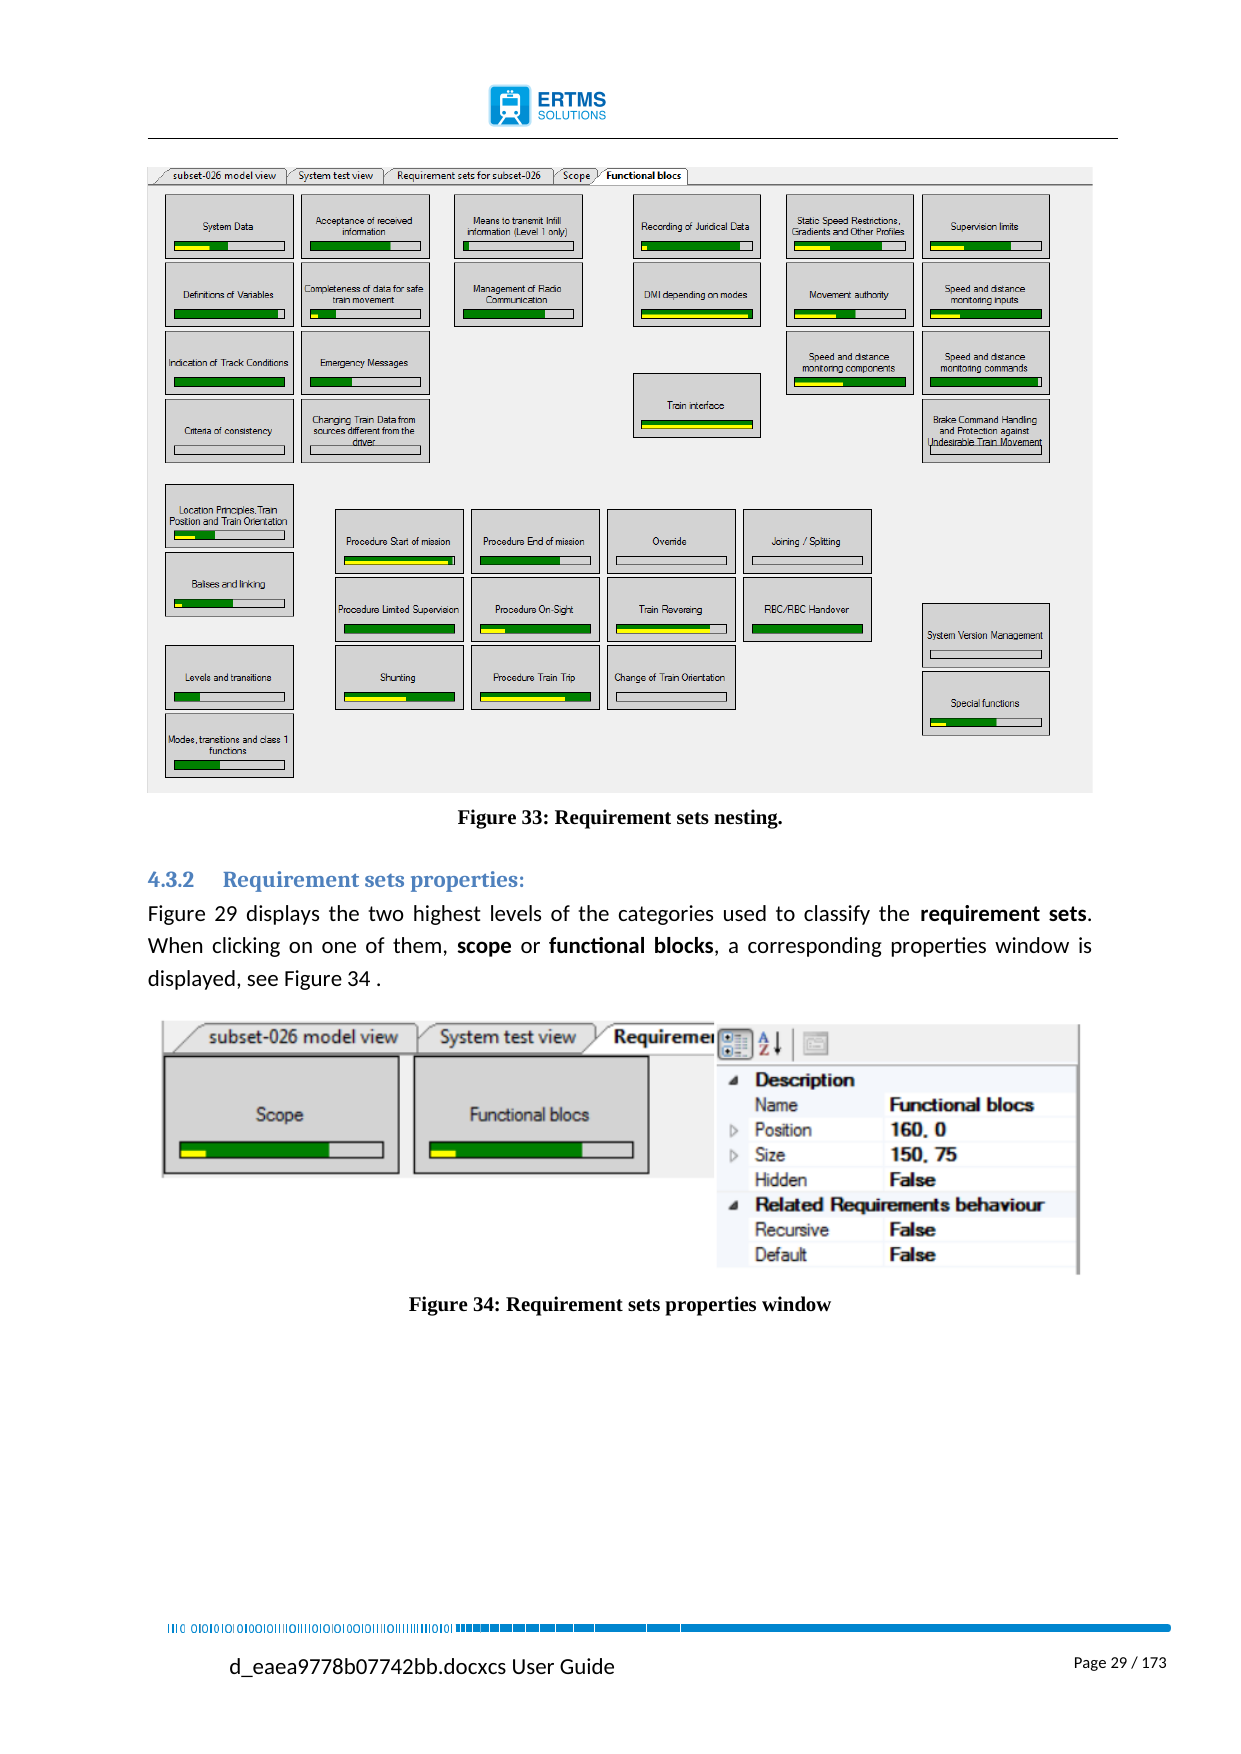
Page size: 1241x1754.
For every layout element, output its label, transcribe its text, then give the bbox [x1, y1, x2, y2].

picture [147, 167, 1093, 793]
picture [167, 1624, 1171, 1633]
subtitle Requirement sets properties: [148, 867, 1093, 893]
text Figure 29 displays the two highest levels of the categories used to classify the requirement sets. When clicking on one of them, scope or functional blocks, a corresponding properties window is displayed, see Figure 34 . [148, 899, 1093, 992]
picture [477, 73, 617, 138]
text Figure 33: Requirement sets nesting. [148, 805, 1093, 829]
text Figure 34: Requirement sets properties window [148, 1292, 1093, 1316]
